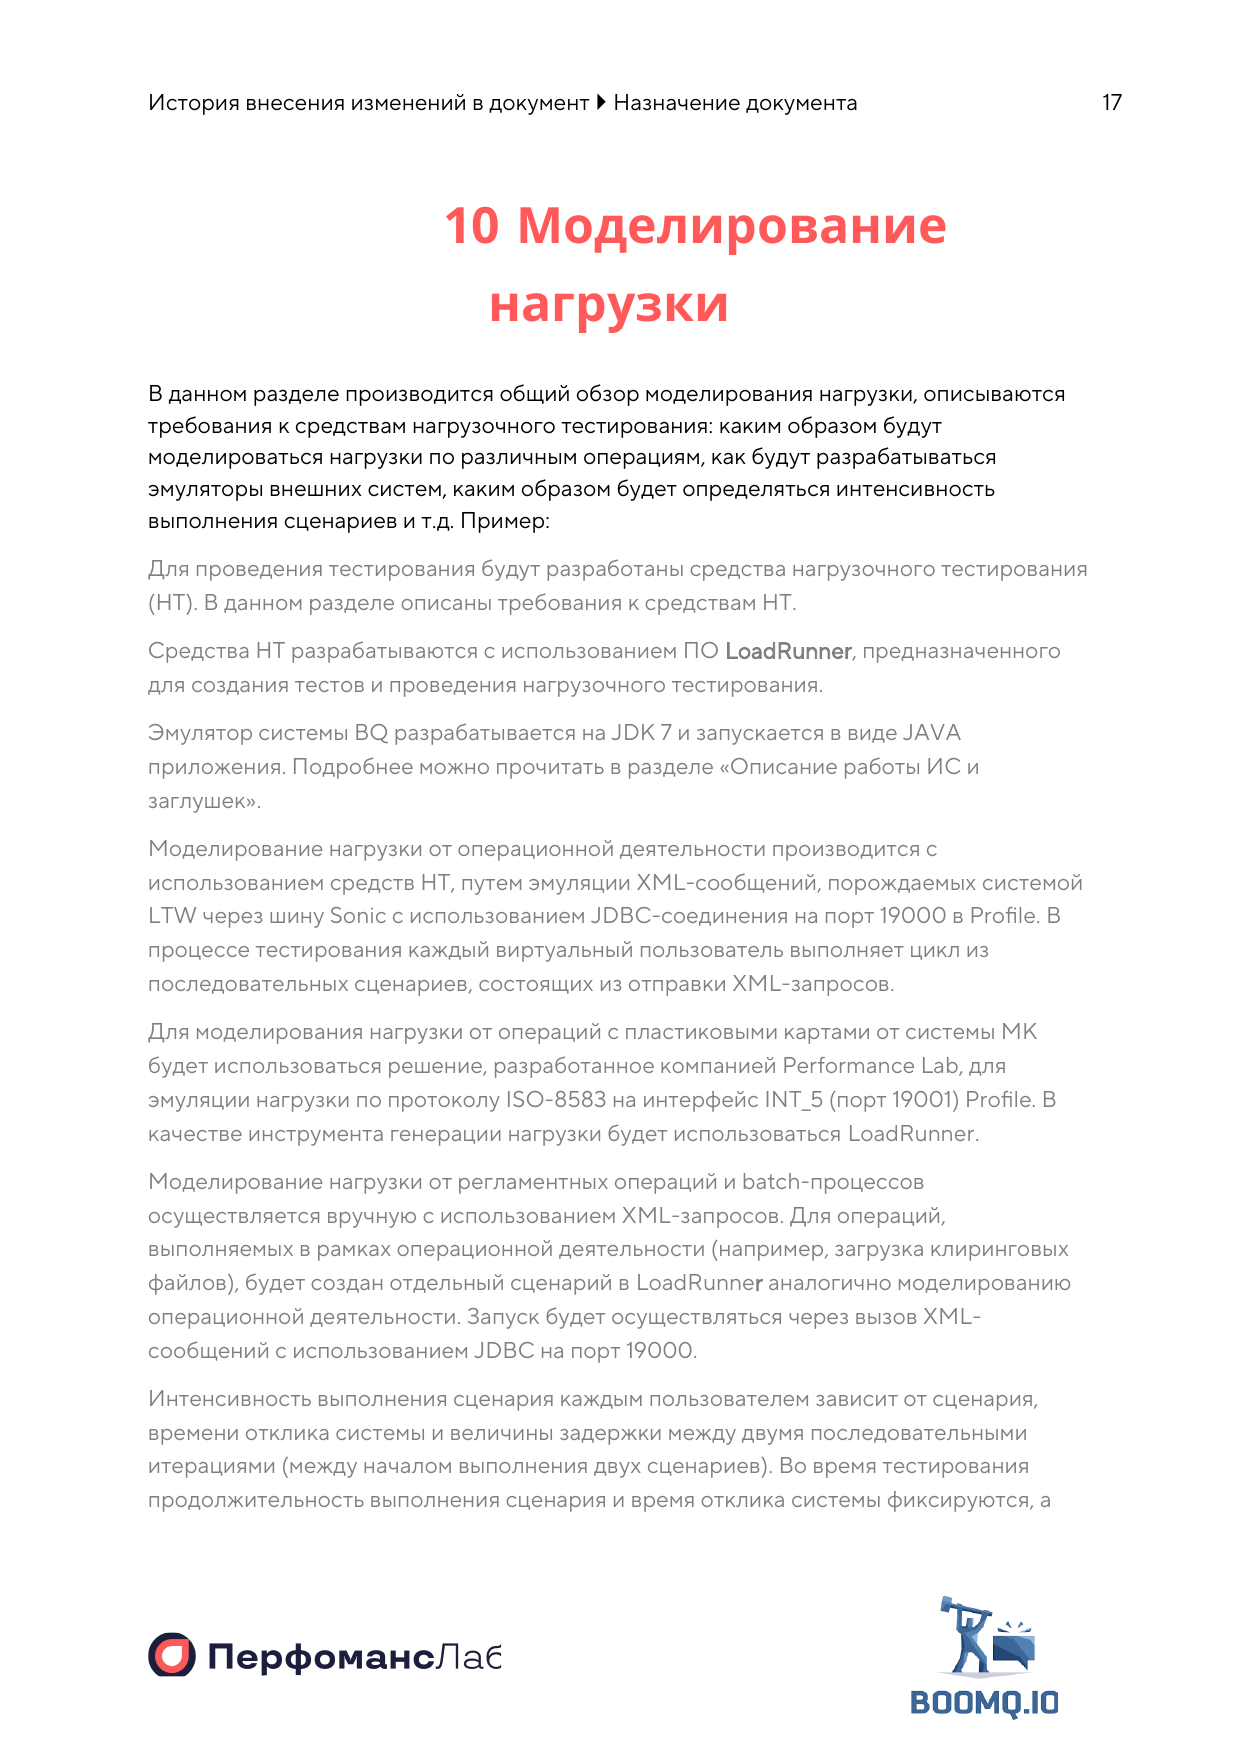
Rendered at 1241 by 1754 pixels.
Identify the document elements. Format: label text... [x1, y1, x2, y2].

text Для проведения тестирования будут разработаны средства нагрузочного тестирования (НТ). В данном разделе описаны требования к средствам НТ. [148, 555, 1092, 618]
text Моделирование нагрузки от операционной деятельности производится с использованием средств НТ, путем эмуляции XML-сообщений, порождаемых системой LTW через шину Sonic с использованием JDBC-соединения на порт 19000 в Profile. В процессе тестирования каждый виртуальный пользователь выполняет цикл из последовательных сценариев, состоящих из отправки XML-запросов. [148, 835, 1092, 999]
text Средства НТ разрабатываются с использованием ПО LoadRunner, предназначенного для создания тестов и проведения нагрузочного тестирования. [148, 637, 1092, 700]
picture [911, 1596, 1058, 1720]
picture [148, 1632, 502, 1677]
text Моделирование нагрузки от регламентных операций и batch-процессов осуществляется вручную с использованием XML-запросов. Для операций, выполняемых в рамках операционной деятельности (например, загрузка клиринговых файлов), будет создан отдельный сценарий в LoadRunner аналогично моделированию операционной деятельности. Запуск будет осуществляться через вызов XML-сообщений с использованием JDBC на порт 19000. [148, 1168, 1092, 1366]
text Для моделирования нагрузки от операций с пластиковыми картами от системы MK будет использоваться решение, разработанное компанией Performance Lab, для эмуляции нагрузки по протоколу ISO-8583 на интерфейс INT_5 (порт 19001) Profile. В качестве инструмента генерации нагрузки будет использоваться LoadRunner. [148, 1018, 1092, 1149]
text Эмулятор системы BQ разрабатывается на JDK 7 и запускается в виде JAVA приложения. Подробнее можно прочитать в разделе «Описание работы ИС и заглушек». [148, 719, 1092, 816]
list Моделирование нагрузки [443, 190, 1092, 336]
text В данном разделе производится общий обзор моделирования нагрузки, описываются требования к средствам нагрузочного тестирования: каким образом будут моделироваться нагрузки по различным операциям, как будут разрабатываться эмуляторы внешних систем, каким образом будет определяться интенсивность выполнения сценариев и т.д. Пример: [148, 380, 1092, 536]
